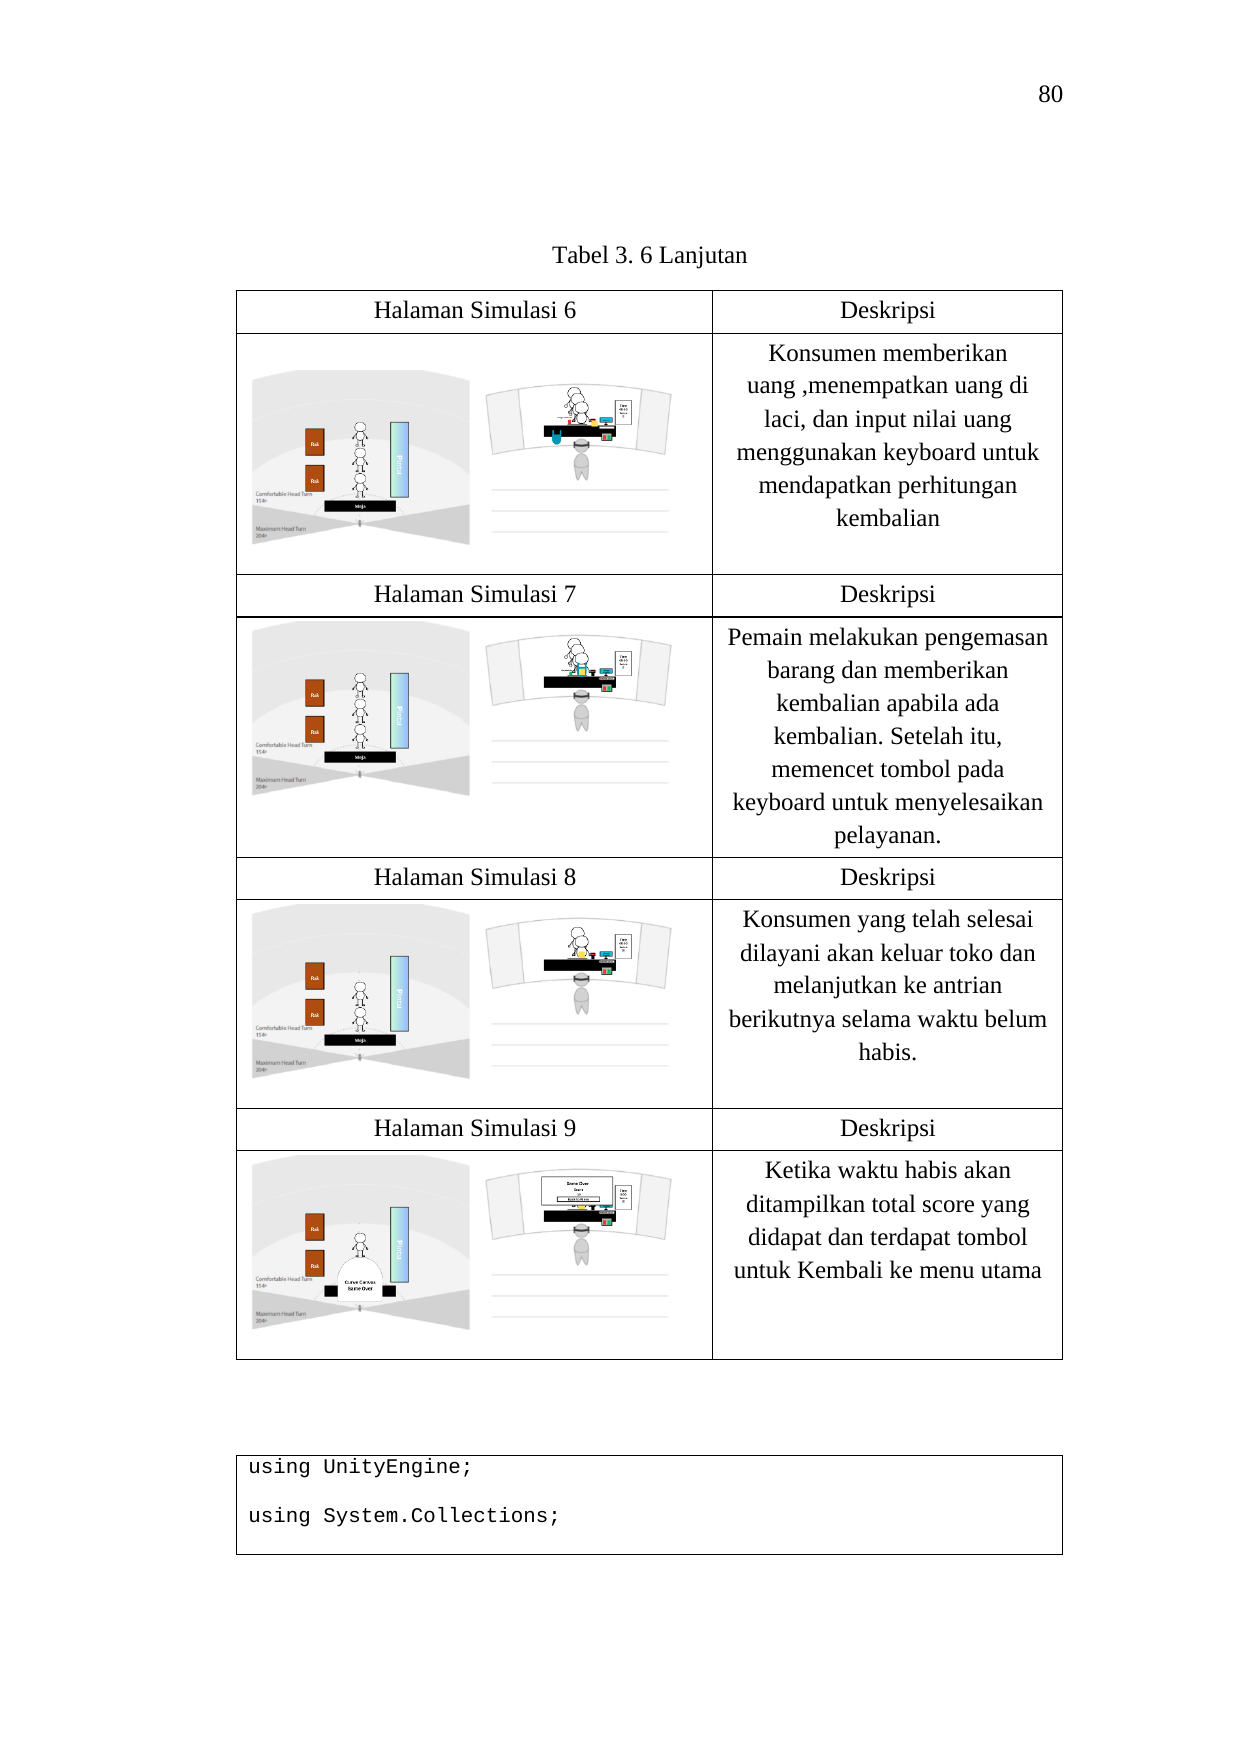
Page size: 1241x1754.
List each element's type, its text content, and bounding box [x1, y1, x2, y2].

table_cell [237, 618, 712, 857]
picture [248, 621, 702, 817]
table_cell Halaman Simulasi 8 [237, 858, 712, 899]
table_cell Deskripsi [713, 1109, 1062, 1150]
table_cell Halaman Simulasi 9 [237, 1109, 712, 1150]
picture [248, 904, 702, 1100]
table_cell [237, 1151, 712, 1359]
picture [248, 1155, 702, 1351]
table_header Halaman Simulasi 6 [237, 291, 712, 332]
table_cell Deskripsi [713, 575, 1062, 616]
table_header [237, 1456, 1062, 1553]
table_cell Deskripsi [713, 858, 1062, 899]
table_cell Konsumen yang telah selesai dilayani akan keluar toko dan melanjutkan ke antrian berikutnya selama waktu belum habis. [713, 900, 1062, 1108]
table_cell [237, 334, 712, 574]
table_cell Halaman Simulasi 7 [237, 575, 712, 616]
table_cell Ketika waktu habis akan ditampilkan total score yang didapat dan terdapat tombol untuk Kembali ke menu utama [713, 1151, 1062, 1359]
table_cell Pemain melakukan pengemasan barang dan memberikan kembalian apabila ada kembalian. Setelah itu, memencet tombol pada keyboard untuk menyelesaikan pelayanan. [713, 618, 1062, 857]
table_cell Konsumen memberikan uang ,menempatkan uang di laci, dan input nilai uang menggunakan keyboard untuk mendapatkan perhitungan kembalian [713, 334, 1062, 574]
table_header Deskripsi [713, 291, 1062, 332]
picture [248, 370, 702, 566]
table_cell [237, 900, 712, 1108]
